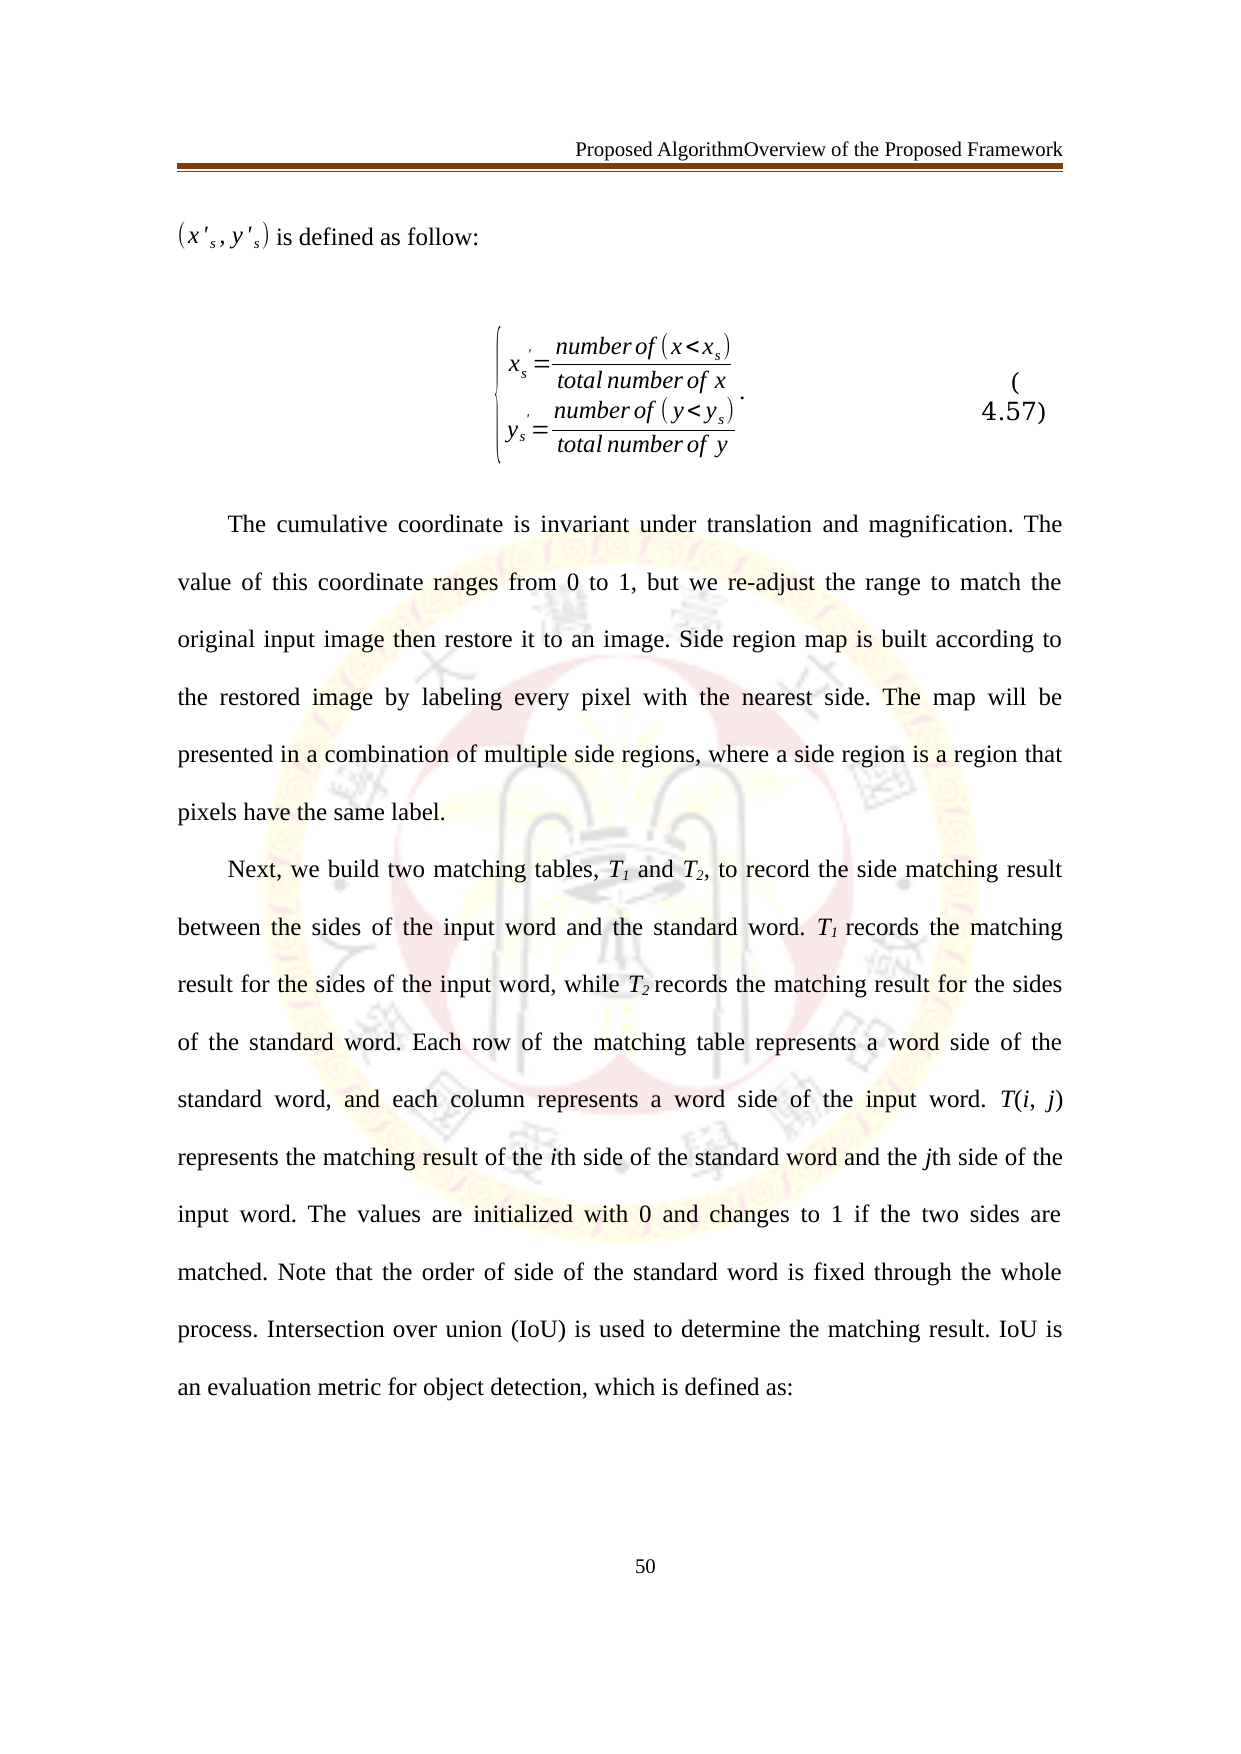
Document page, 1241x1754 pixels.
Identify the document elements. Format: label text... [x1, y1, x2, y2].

text Next, we build two matching tables, T1 and T2, to record the side matching result between the sides of the input word and the standard word. T1 records the matching result for the sides of the input word, while T2 records the matching result for the sides of the standard word. Each row of the matching table represents a word side of the standard word, and each column represents a word side of the input word. T(i, j) represents the matching result of the ith side of the standard word and the jth side of the input word. The values are initialized with 0 and changes to 1 if the two sides are matched. Note that the order of side of the standard word is fixed through the whole process. Intersection over union (IoU) is used to determine the matching result. IoU is an evaluation metric for object detection, which is defined as: [177, 854, 1063, 1401]
table_header [275, 281, 966, 509]
text The cumulative coordinate is invariant under translation and magnification. The value of this coordinate ranges from 0 to 1, but we re-adjust the range to match the original input image then restore it to an image. Side region map is built according to the restored image by labeling every pixel with the nearest side. The map will be presented in a combination of multiple side regions, where a side region is a region that pixels have the same label. [177, 509, 1063, 826]
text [177, 220, 1063, 252]
